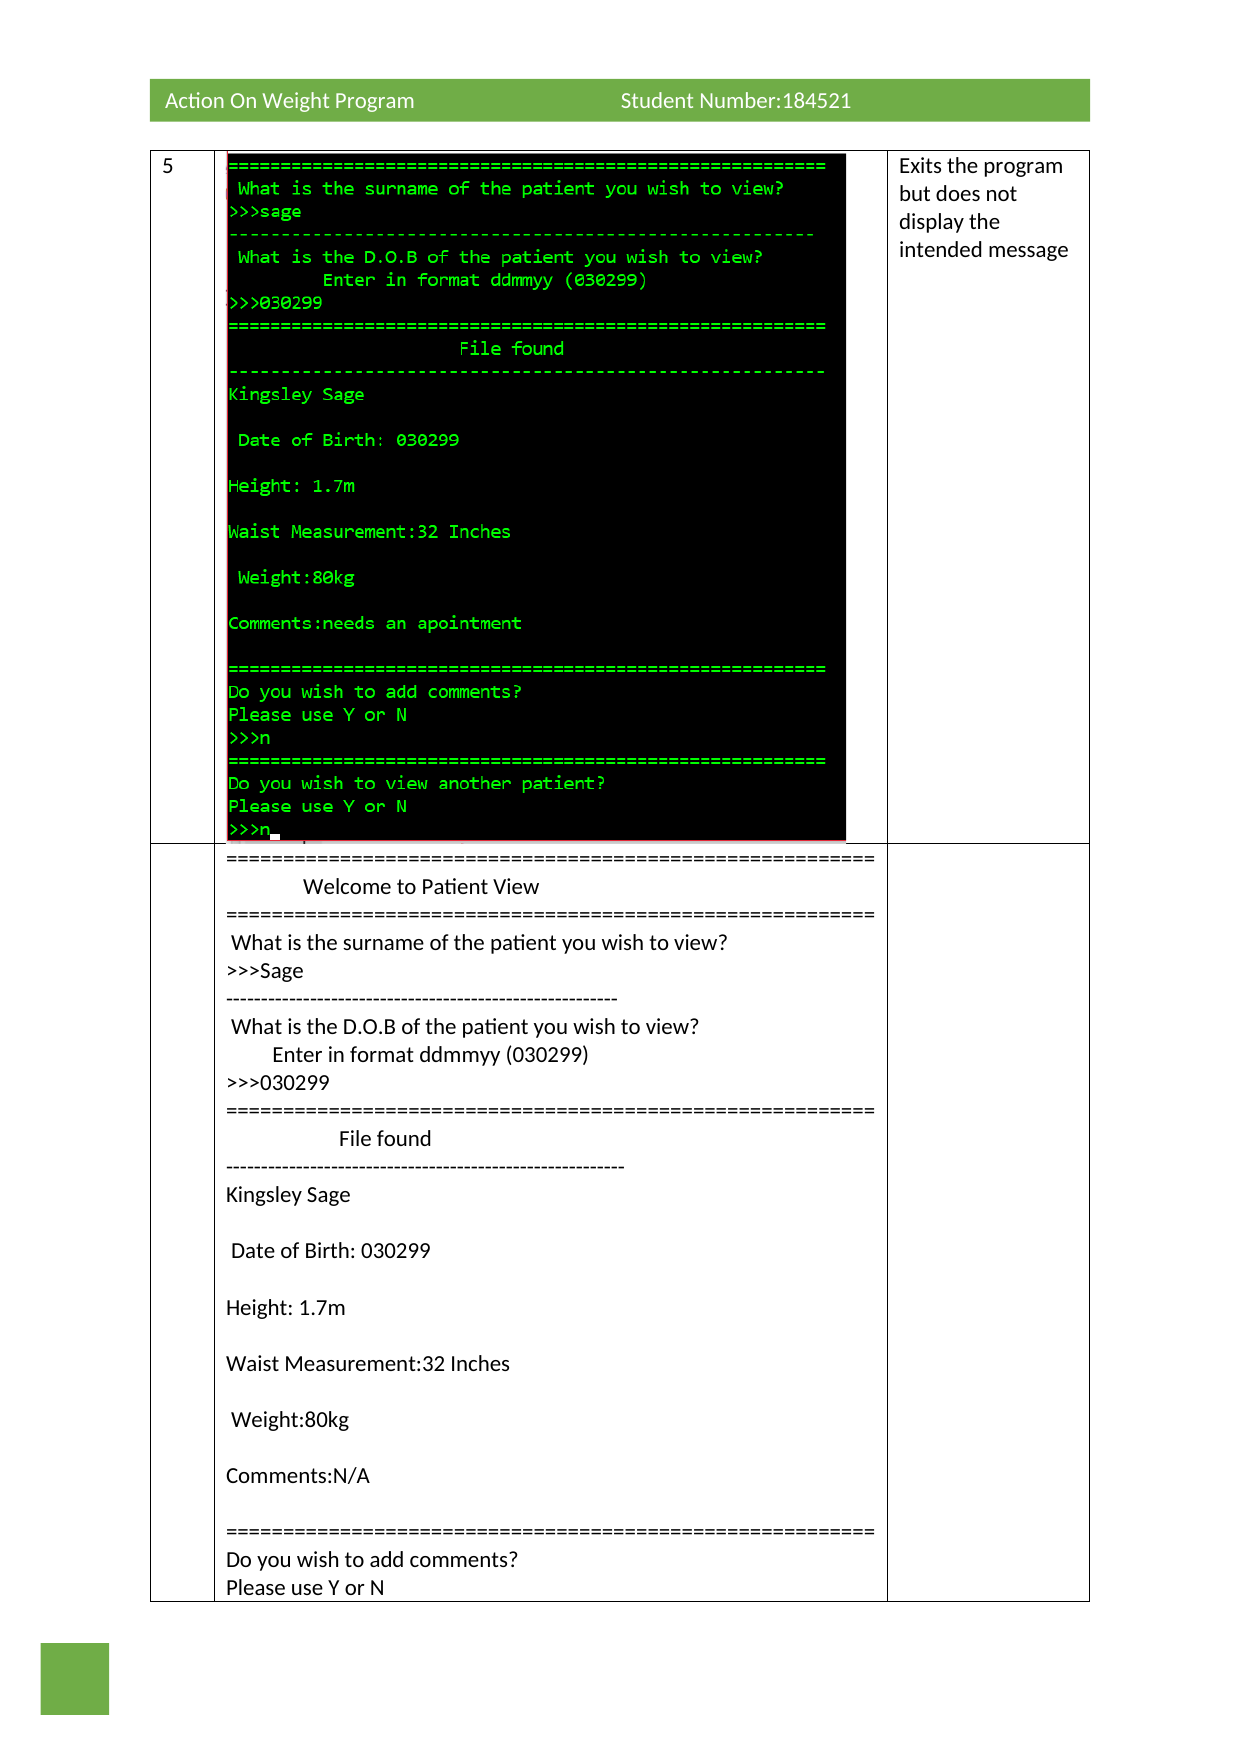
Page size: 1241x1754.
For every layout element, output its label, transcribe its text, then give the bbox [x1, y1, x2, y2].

picture [225, 151, 847, 844]
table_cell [215, 844, 887, 1601]
table_cell Exits the program but does not display the intended message [888, 151, 1089, 843]
table_cell [888, 844, 1089, 1601]
table_cell [215, 151, 225, 843]
table_cell 5 [151, 151, 214, 843]
table_cell [151, 844, 214, 1601]
table_cell [847, 151, 887, 843]
